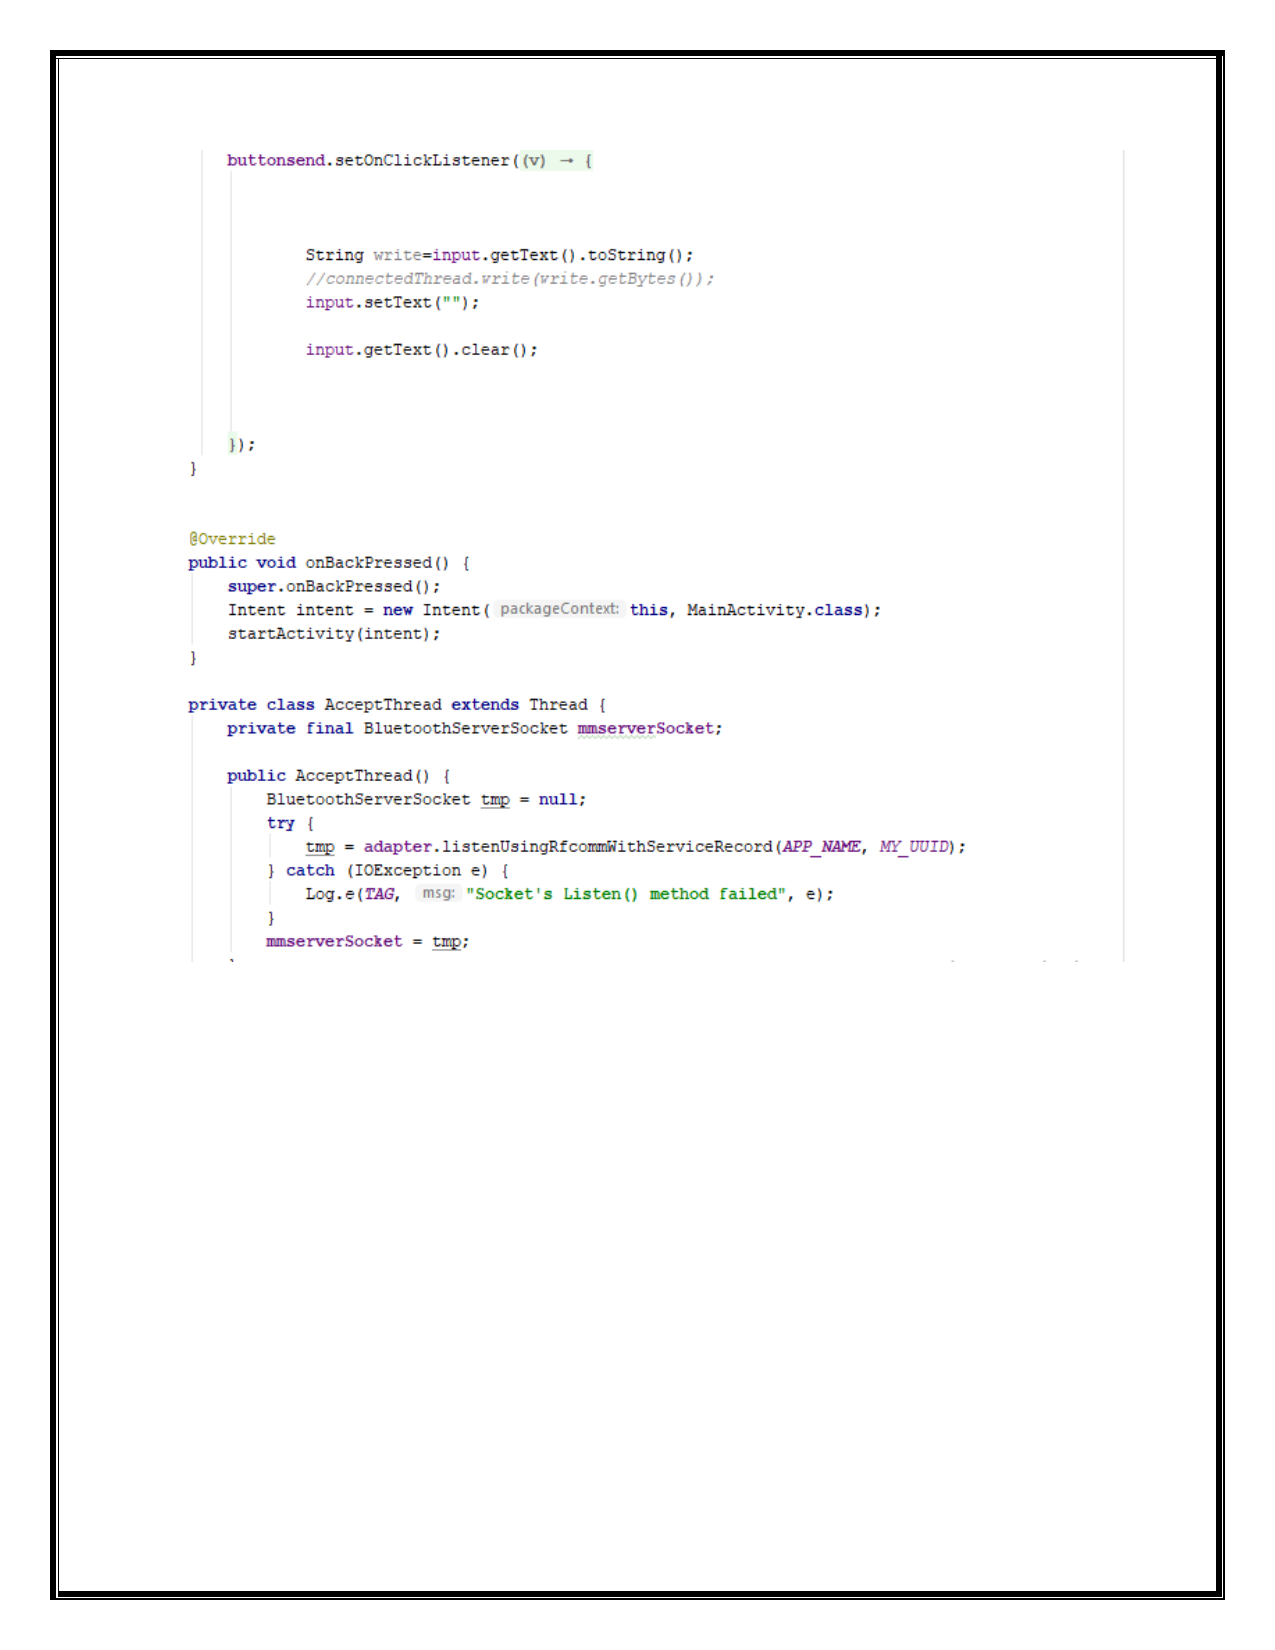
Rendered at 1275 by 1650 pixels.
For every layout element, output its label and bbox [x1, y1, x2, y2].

picture [150, 150, 1125, 962]
